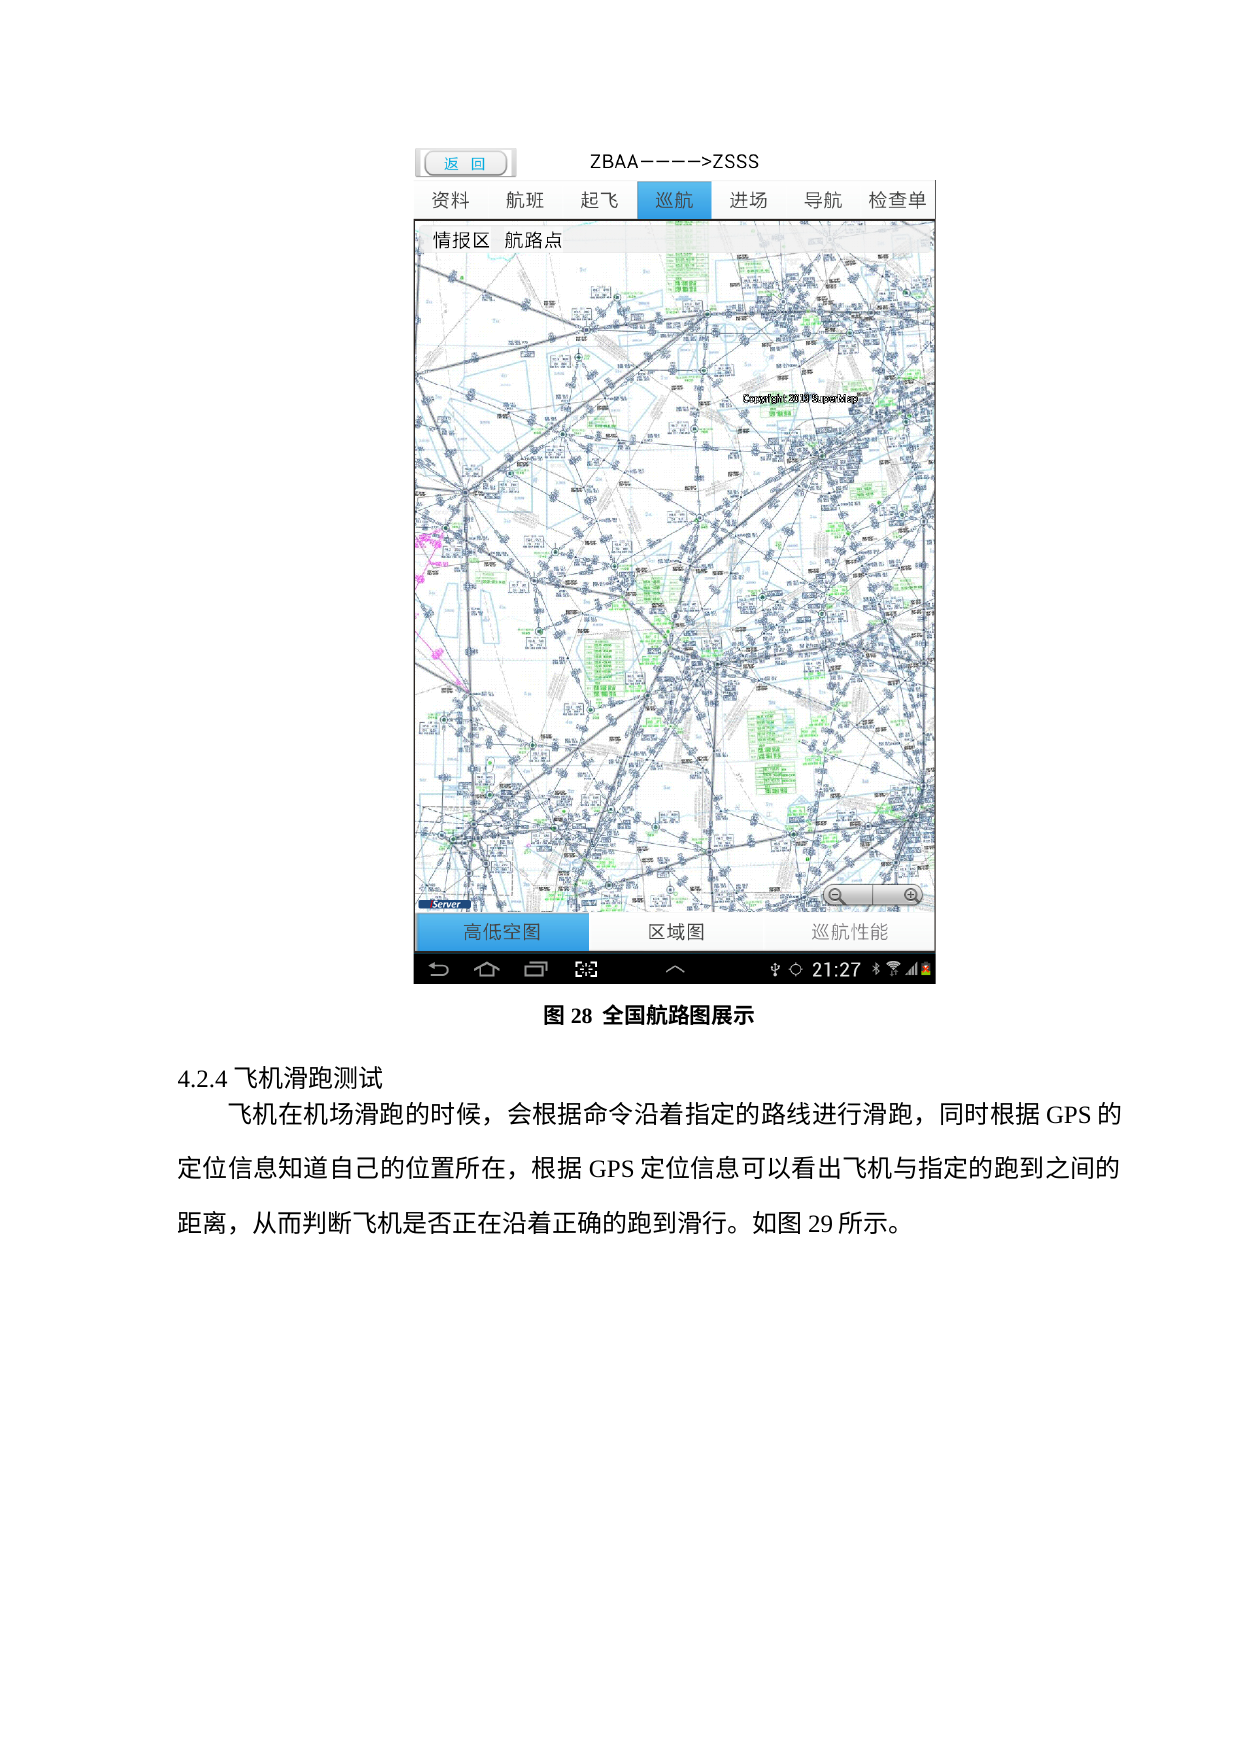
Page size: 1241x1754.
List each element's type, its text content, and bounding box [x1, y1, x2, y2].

text 飞机在机场滑跑的时候，会根据命令沿着指定的路线进行滑跑，同时根据GPS的定位信息知道自己的位置所在，根据GPS定位信息可以看出飞机与指定的跑到之间的距离，从而判断飞机是否正在沿着正确的跑到滑行。如图 29所示。 [177, 1094, 1122, 1239]
text 图 28 全国航路图展示 [177, 998, 1122, 1030]
subtitle 4.2.4 飞机滑跑测试 [177, 1058, 1122, 1094]
picture [413, 147, 936, 984]
